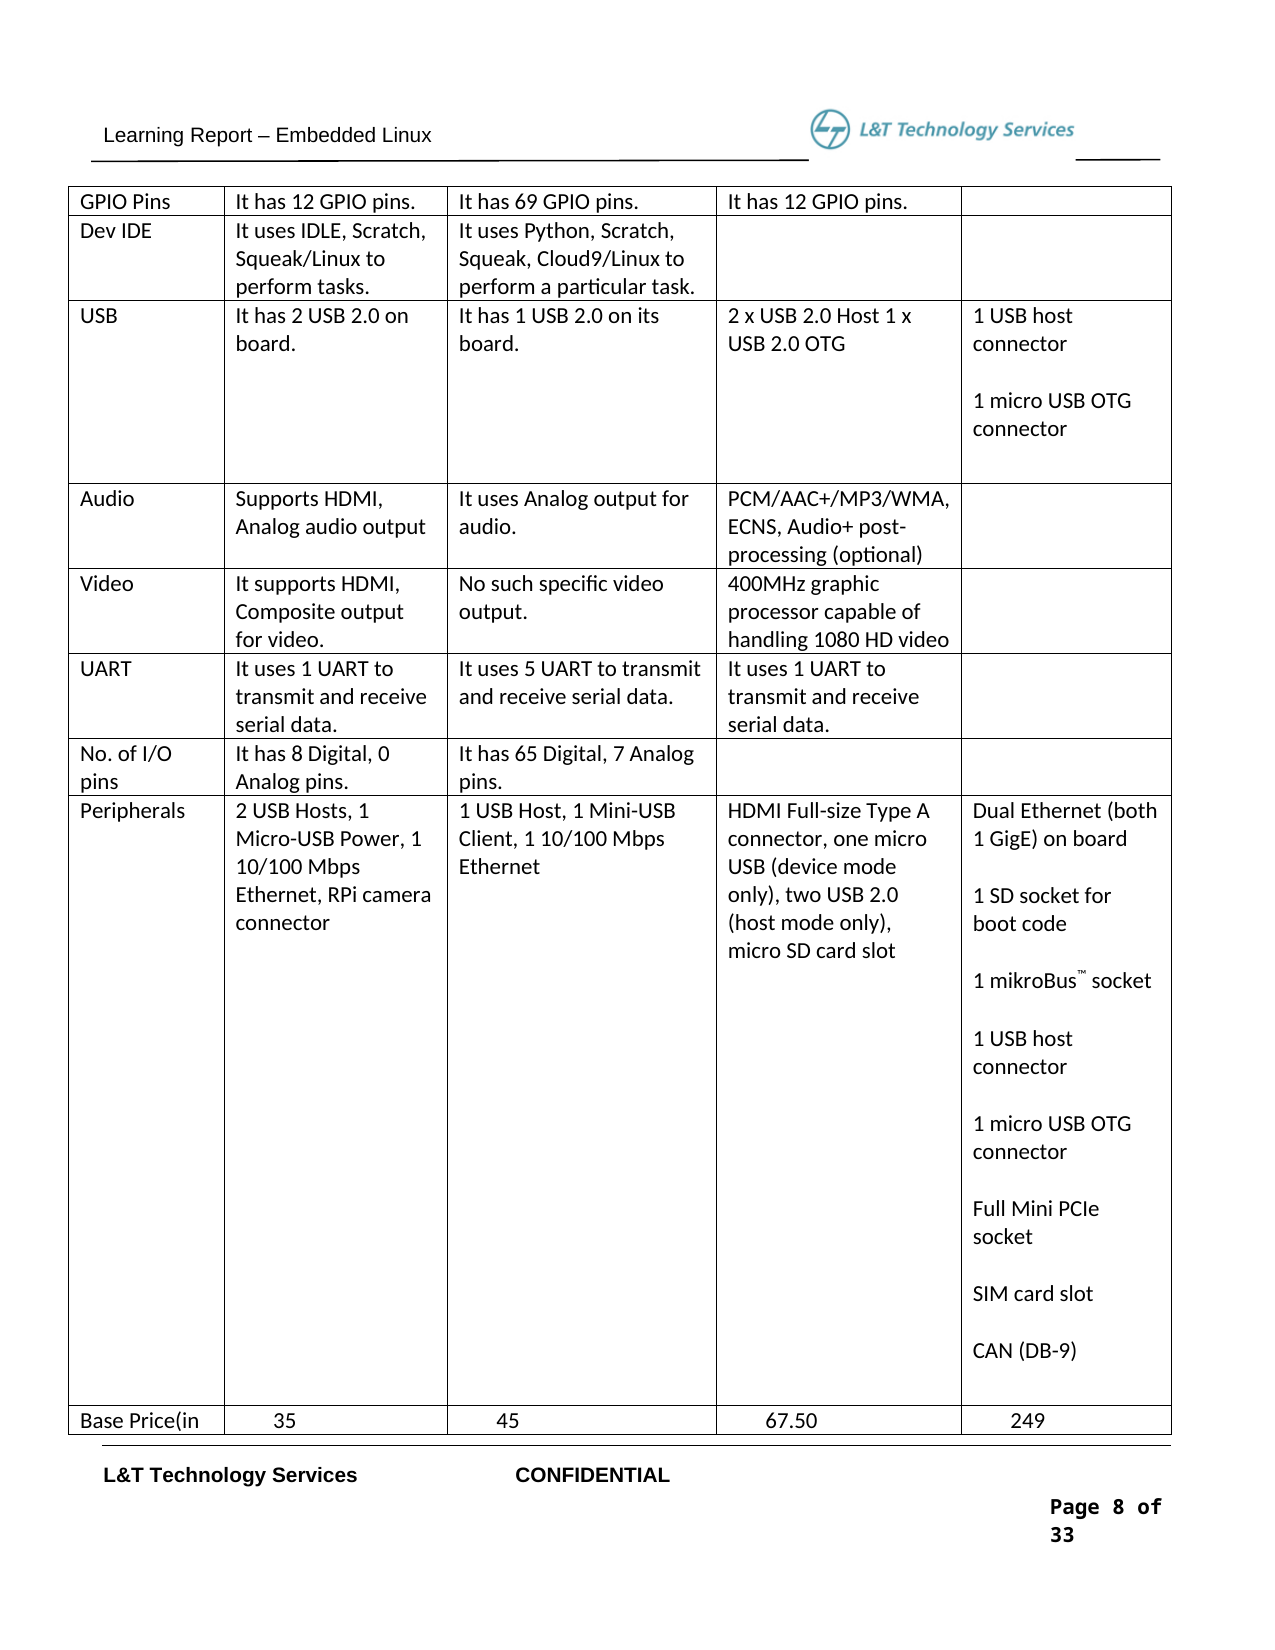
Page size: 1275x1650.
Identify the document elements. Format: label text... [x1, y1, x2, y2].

table_cell USB [69, 301, 224, 483]
table_cell Supports HDMI, Analog audio output [225, 484, 447, 568]
table_cell Dev IDE [69, 216, 224, 300]
table_cell It has 8 Digital, 0 Analog pins. [225, 739, 447, 795]
table_cell HDMI Full-size Type A connector, one micro USB (device mode only), two USB 2.0 (host mode only), micro SD card slot [717, 796, 961, 1405]
table_cell 400MHz graphic processor capable of handling 1080 HD video [717, 569, 961, 653]
table_cell No. of I/O pins [69, 739, 224, 795]
table_cell 249 [962, 1406, 1171, 1434]
table_cell It uses 1 UART to transmit and receive serial data. [225, 654, 447, 738]
table_cell It has 12 GPIO pins. [225, 187, 447, 215]
table_cell [962, 187, 1171, 215]
table_cell [962, 654, 1171, 738]
table_cell 67.50 [717, 1406, 961, 1434]
table_cell It has 69 GPIO pins. [448, 187, 716, 215]
table_cell Peripherals [69, 796, 224, 1405]
table_cell [717, 739, 961, 795]
table_cell 1 USB host connector 1 micro USB OTG connector [962, 301, 1171, 483]
table_cell [962, 569, 1171, 653]
table_cell It uses 5 UART to transmit and receive serial data. [448, 654, 716, 738]
table_cell [962, 739, 1171, 795]
table_cell [717, 216, 961, 300]
table_cell [962, 484, 1171, 568]
table_cell It has 2 USB 2.0 on board. [225, 301, 447, 483]
table_cell [962, 216, 1171, 300]
table_cell It uses Analog output for audio. [448, 484, 716, 568]
table_cell It has 12 GPIO pins. [717, 187, 961, 215]
table_cell No such specific video output. [448, 569, 716, 653]
picture [808, 98, 1076, 162]
table_cell Video [69, 569, 224, 653]
table_cell It uses Python, Scratch, Squeak, Cloud9/Linux to perform a particular task. [448, 216, 716, 300]
table_cell It has 65 Digital, 7 Analog pins. [448, 739, 716, 795]
table_cell Audio [69, 484, 224, 568]
table_cell 2 x USB 2.0 Host 1 x USB 2.0 OTG [717, 301, 961, 483]
table_cell 35 [225, 1406, 447, 1434]
table_cell PCM/AAC+/MP3/WMA, ECNS, Audio+ post-processing (optional) [717, 484, 961, 568]
table_cell It has 1 USB 2.0 on its board. [448, 301, 716, 483]
table_cell UART [69, 654, 224, 738]
table_cell It uses IDLE, Scratch, Squeak/Linux to perform tasks. [225, 216, 447, 300]
table_cell 1 USB Host, 1 Mini-USB Client, 1 10/100 Mbps Ethernet [448, 796, 716, 1405]
table_cell Base Price(in dollars) [69, 1406, 224, 1434]
table_cell It supports HDMI, Composite output for video. [225, 569, 447, 653]
table_cell 45 [448, 1406, 716, 1434]
table_cell 2 USB Hosts, 1 Micro-USB Power, 1 10/100 Mbps Ethernet, RPi camera connector [225, 796, 447, 1405]
table_cell It uses 1 UART to transmit and receive serial data. [717, 654, 961, 738]
table_cell Dual Ethernet (both 1 GigE) on board 1 SD socket for boot code 1 mikroBus™ socket 1 USB host connector 1 micro USB OTG connector Full Mini PCIe socket SIM card slot CAN (DB-9) [962, 796, 1171, 1405]
table_cell GPIO Pins [69, 187, 224, 215]
